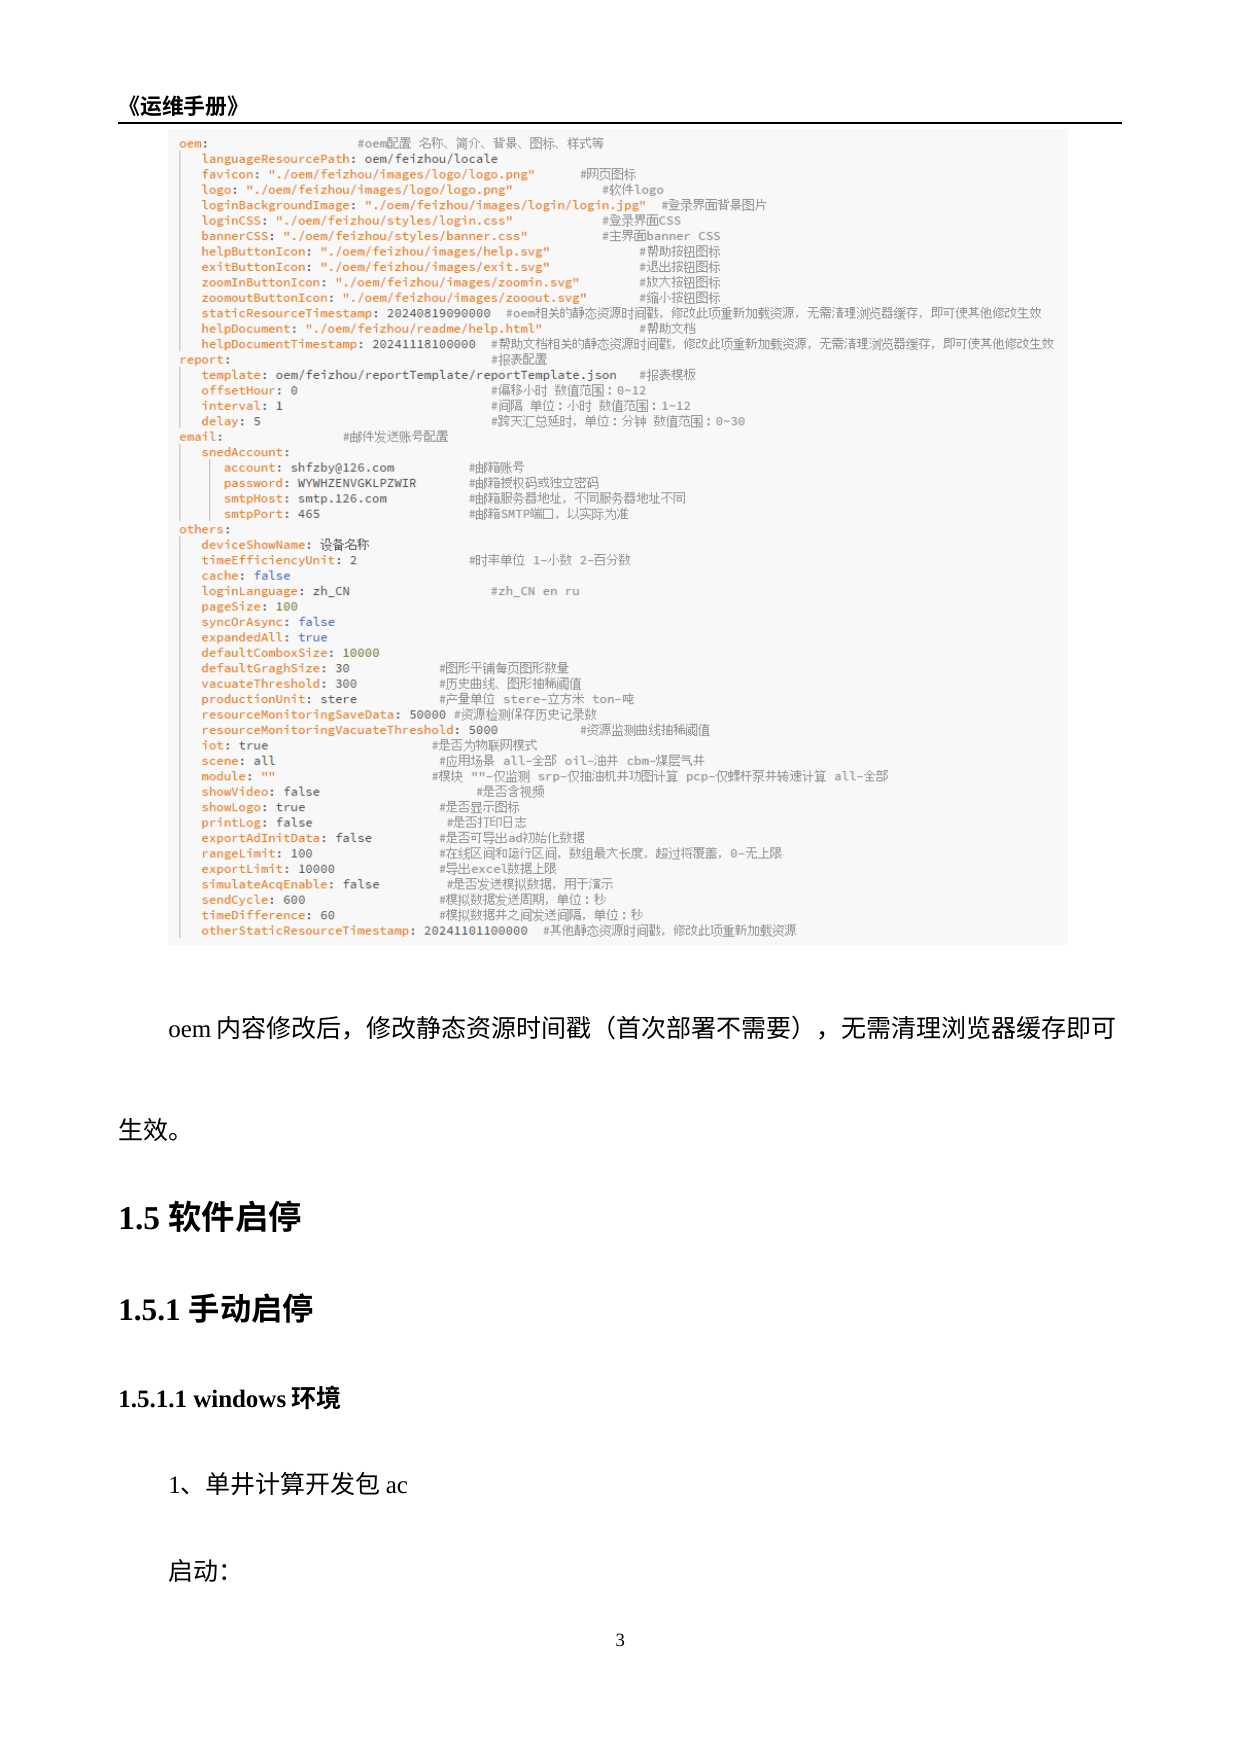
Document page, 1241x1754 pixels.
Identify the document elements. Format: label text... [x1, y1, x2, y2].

subtitle 1.5.1 手动启停 [118, 1273, 1122, 1341]
picture [168, 129, 1069, 945]
text oem内容修改后，修改静态资源时间戳（首次部署不需要），无需清理浏览器缓存即可生效。 [118, 993, 1122, 1162]
subtitle 1.5.1.1 windows环境 [118, 1363, 1122, 1431]
subtitle 1.5 软件启停 [118, 1181, 1122, 1248]
text 1、单井计算开发包ac [118, 1449, 1122, 1517]
text 启动： [118, 1535, 1122, 1603]
